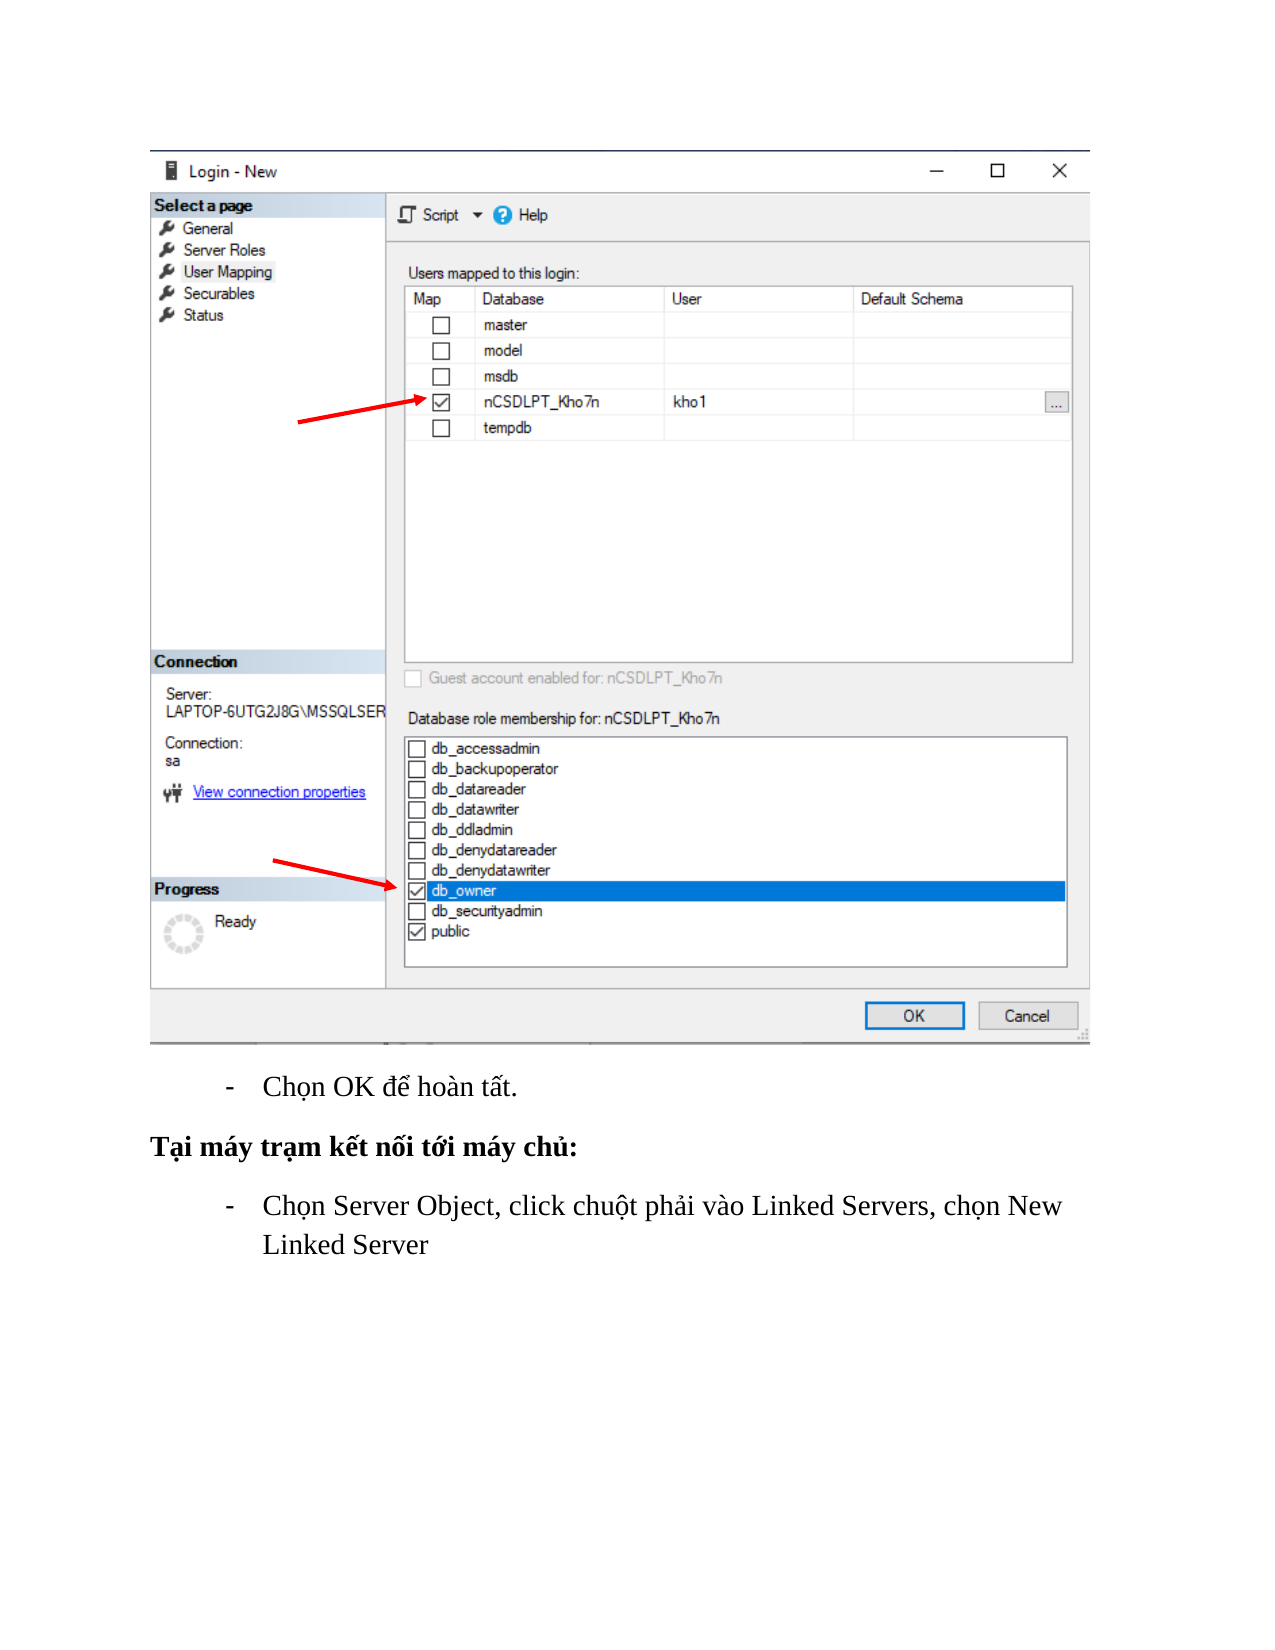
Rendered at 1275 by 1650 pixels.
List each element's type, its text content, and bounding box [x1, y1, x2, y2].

list Chọn Server Object, click chuột phải vào Linked Servers, chọn New Linked Server [225, 1188, 1125, 1260]
picture [150, 150, 1091, 1045]
list Chọn OK để hoàn tất. [225, 1069, 1125, 1103]
text Tại máy trạm kết nối tới máy chủ: [150, 1129, 1125, 1162]
